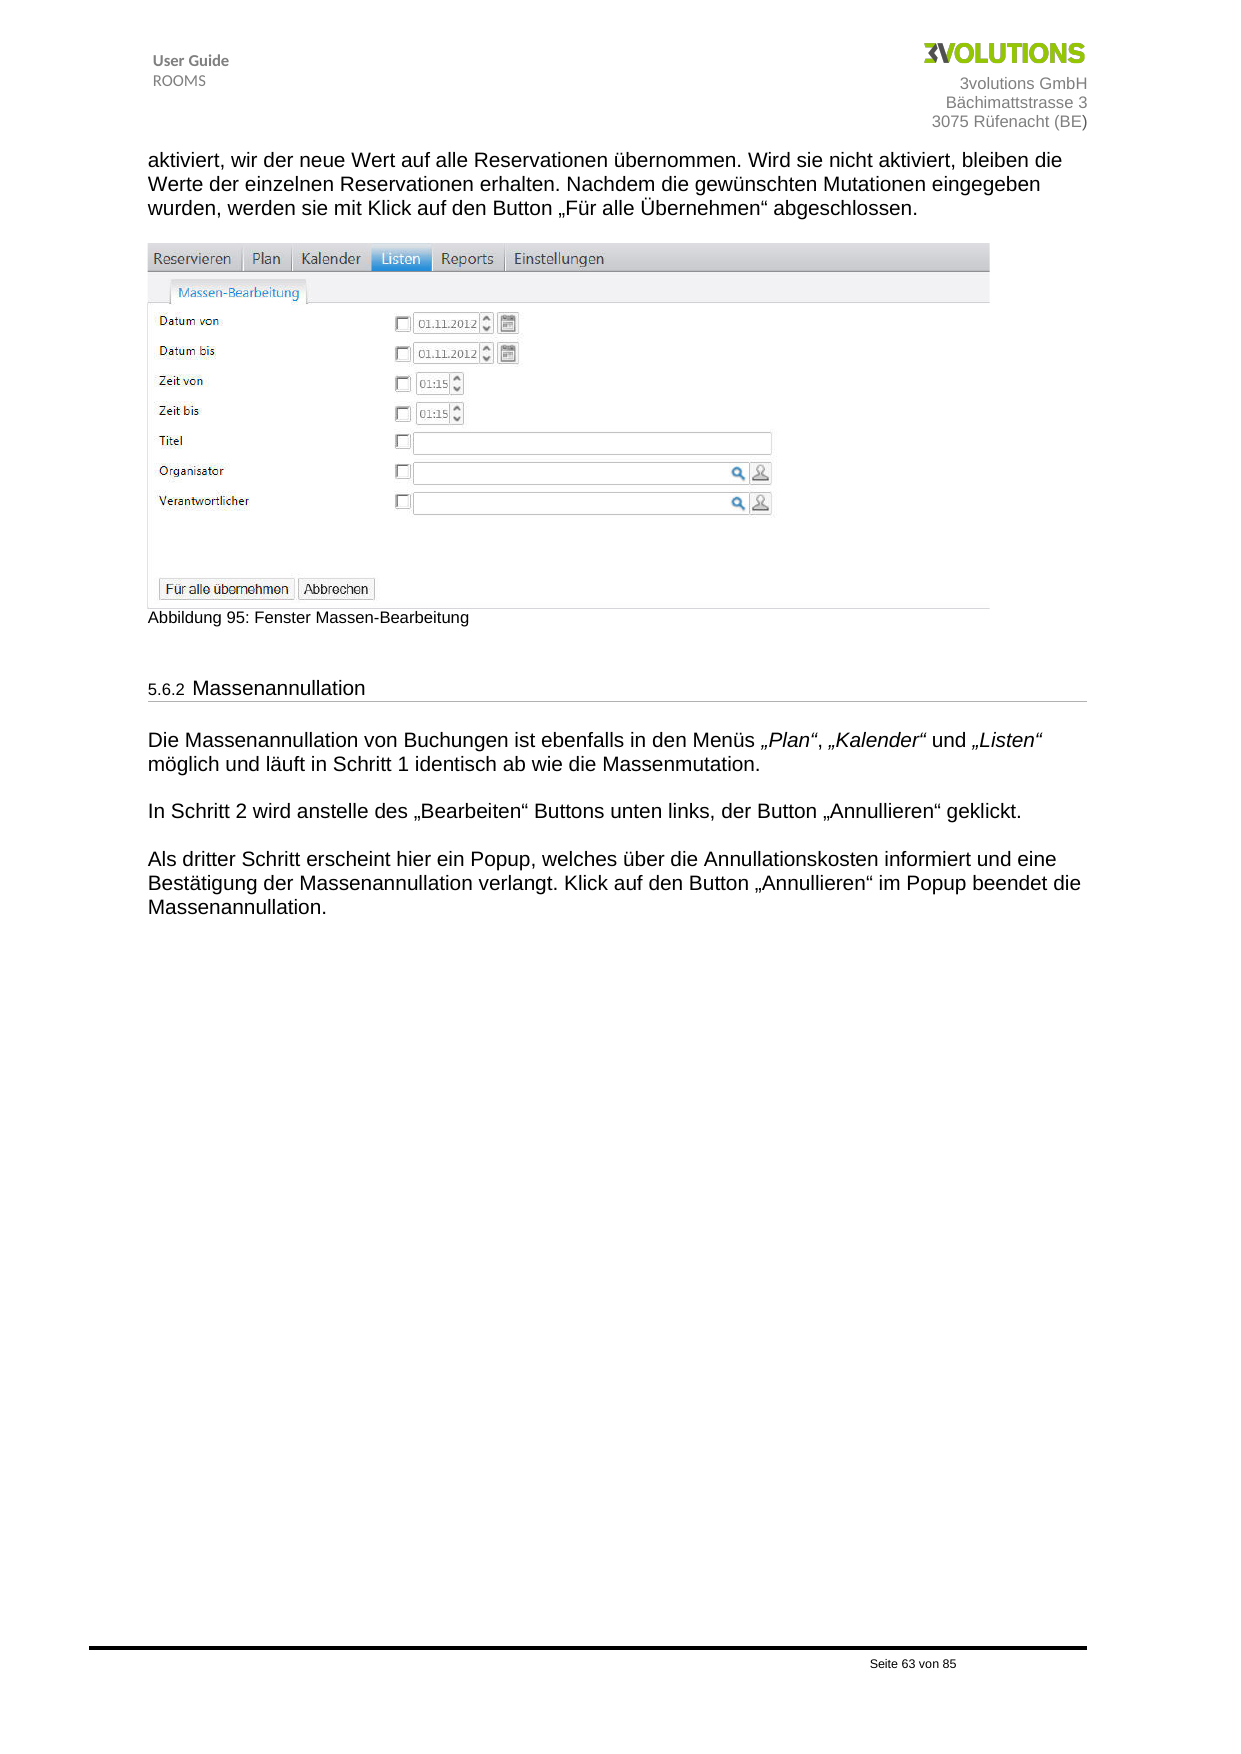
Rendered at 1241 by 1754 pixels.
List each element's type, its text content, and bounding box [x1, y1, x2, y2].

text In Schritt 2 wird anstelle des „Bearbeiten“ Buttons unten links, der Button „Annullieren“ geklickt. [148, 799, 1087, 823]
picture [147, 243, 990, 609]
text Als dritter Schritt erscheint hier ein Popup, welches über die Annullationskosten informiert und eine Bestätigung der Massenannullation verlangt. Klick auf den Button „Annullieren“ im Popup beendet die Massenannullation. [148, 847, 1087, 919]
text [148, 148, 1087, 219]
text Abbildung 95: Fenster Massen-Bearbeitung [148, 608, 1087, 627]
picture [921, 40, 1088, 66]
text Die Massenannullation von Buchungen ist ebenfalls in den Menüs „Plan“, „Kalender“ und „Listen“ möglich und läuft in Schritt 1 identisch ab wie die Massenmutation. [148, 727, 1087, 775]
subtitle Massenannullation [148, 675, 1087, 701]
